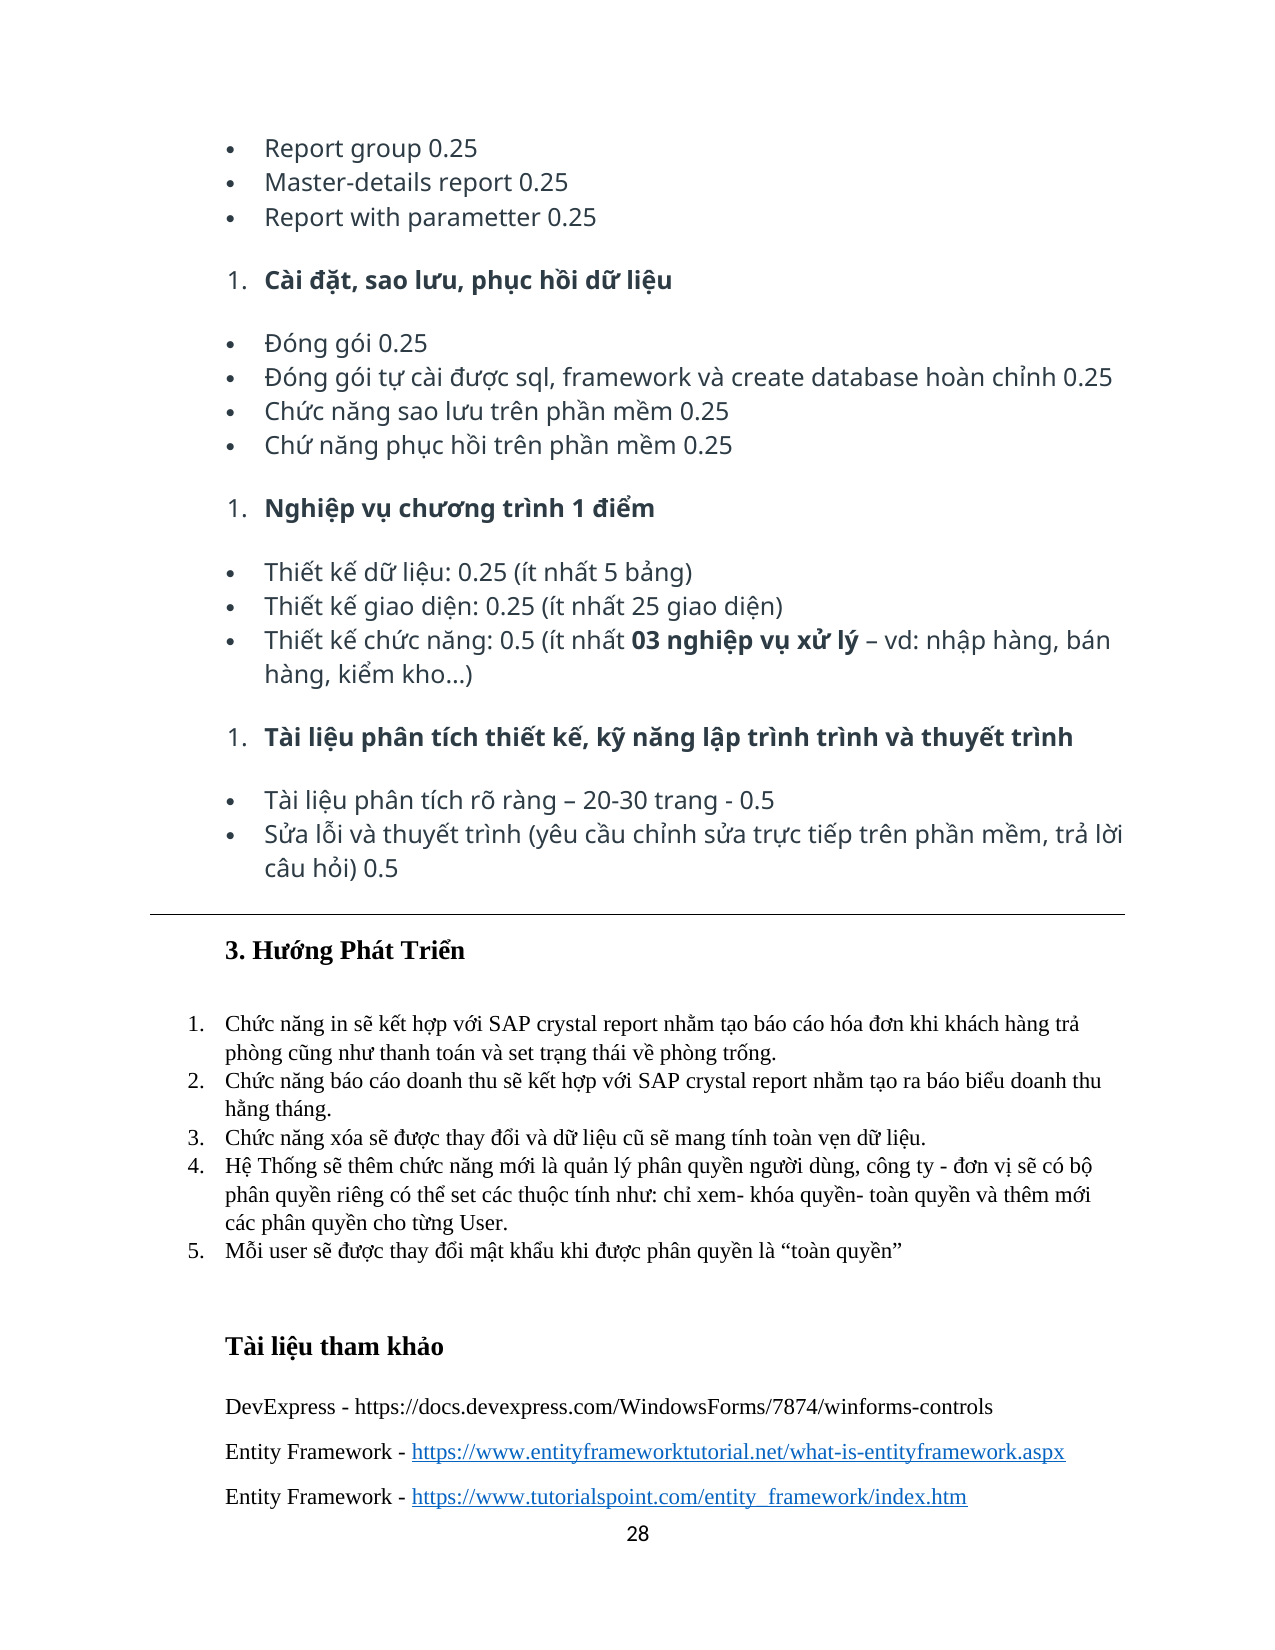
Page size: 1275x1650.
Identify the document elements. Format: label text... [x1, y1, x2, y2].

list Chức năng xóa sẽ được thay đổi và dữ liệu cũ sẽ mang tính toàn vẹn dữ liệu. [187, 1124, 1125, 1150]
list Mỗi user sẽ được thay đổi mật khẩu khi được phân quyền là “toàn quyền” [187, 1238, 1125, 1264]
list Report with parametter 0.25 [227, 199, 1125, 233]
subtitle Tài liệu tham khảo [225, 1330, 1125, 1362]
list Tài liệu phân tích thiết kế, kỹ năng lập trình trình và thuyết trình [227, 720, 1125, 754]
list Thiết kế giao diện: 0.25 (ít nhất 25 giao diện) [227, 588, 1125, 622]
text Entity Framework - https://www.entityframeworktutorial.net/what-is-entityframework.aspx [187, 1438, 1125, 1464]
list Thiết kế chức năng: 0.5 (ít nhất 03 nghiệp vụ xử lý – vd: nhập hàng, bán hàng, kiểm kho…) [227, 622, 1125, 691]
list Master-details report 0.25 [227, 165, 1125, 199]
list Sửa lỗi và thuyết trình (yêu cầu chỉnh sửa trực tiếp trên phần mềm, trả lời câu hỏi) 0.5 [227, 817, 1125, 885]
list Chức năng in sẽ kết hợp với SAP crystal report nhằm tạo báo cáo hóa đơn khi khách hàng trả phòng cũng như thanh toán và set trạng thái về phòng trống. [187, 1010, 1125, 1065]
list Nghiệp vụ chương trình 1 điểm [227, 491, 1125, 525]
list Report group 0.25 [227, 131, 1125, 165]
list Chức năng báo cáo doanh thu sẽ kết hợp với SAP crystal report nhằm tạo ra báo biểu doanh thu hằng tháng. [187, 1067, 1125, 1122]
list Đóng gói tự cài được sql, framework và create database hoàn chỉnh 0.25 [227, 360, 1125, 394]
list Tài liệu phân tích rõ ràng – 20-30 trang - 0.5 [227, 783, 1125, 817]
subtitle 3. Hướng Phát Triển [225, 934, 1125, 965]
text DevExpress - https://docs.devexpress.com/WindowsForms/7874/winforms-controls [187, 1393, 1125, 1419]
list Thiết kế dữ liệu: 0.25 (ít nhất 5 bảng) [227, 554, 1125, 588]
list Đóng gói 0.25 [227, 326, 1125, 360]
list Hệ Thống sẽ thêm chức năng mới là quản lý phân quyền người dùng, công ty - đơn vị sẽ có bộ phân quyền riêng có thể set các thuộc tính như: chỉ xem- khóa quyền- toàn quyền và thêm mới các phân quyền cho từng User. [187, 1152, 1125, 1236]
text Entity Framework - https://www.tutorialspoint.com/entity_framework/index.htm [187, 1483, 1125, 1509]
list Chứ năng phục hồi trên phần mềm 0.25 [227, 428, 1125, 462]
list Chức năng sao lưu trên phần mềm 0.25 [227, 394, 1125, 428]
list Cài đặt, sao lưu, phục hồi dữ liệu [227, 262, 1125, 296]
